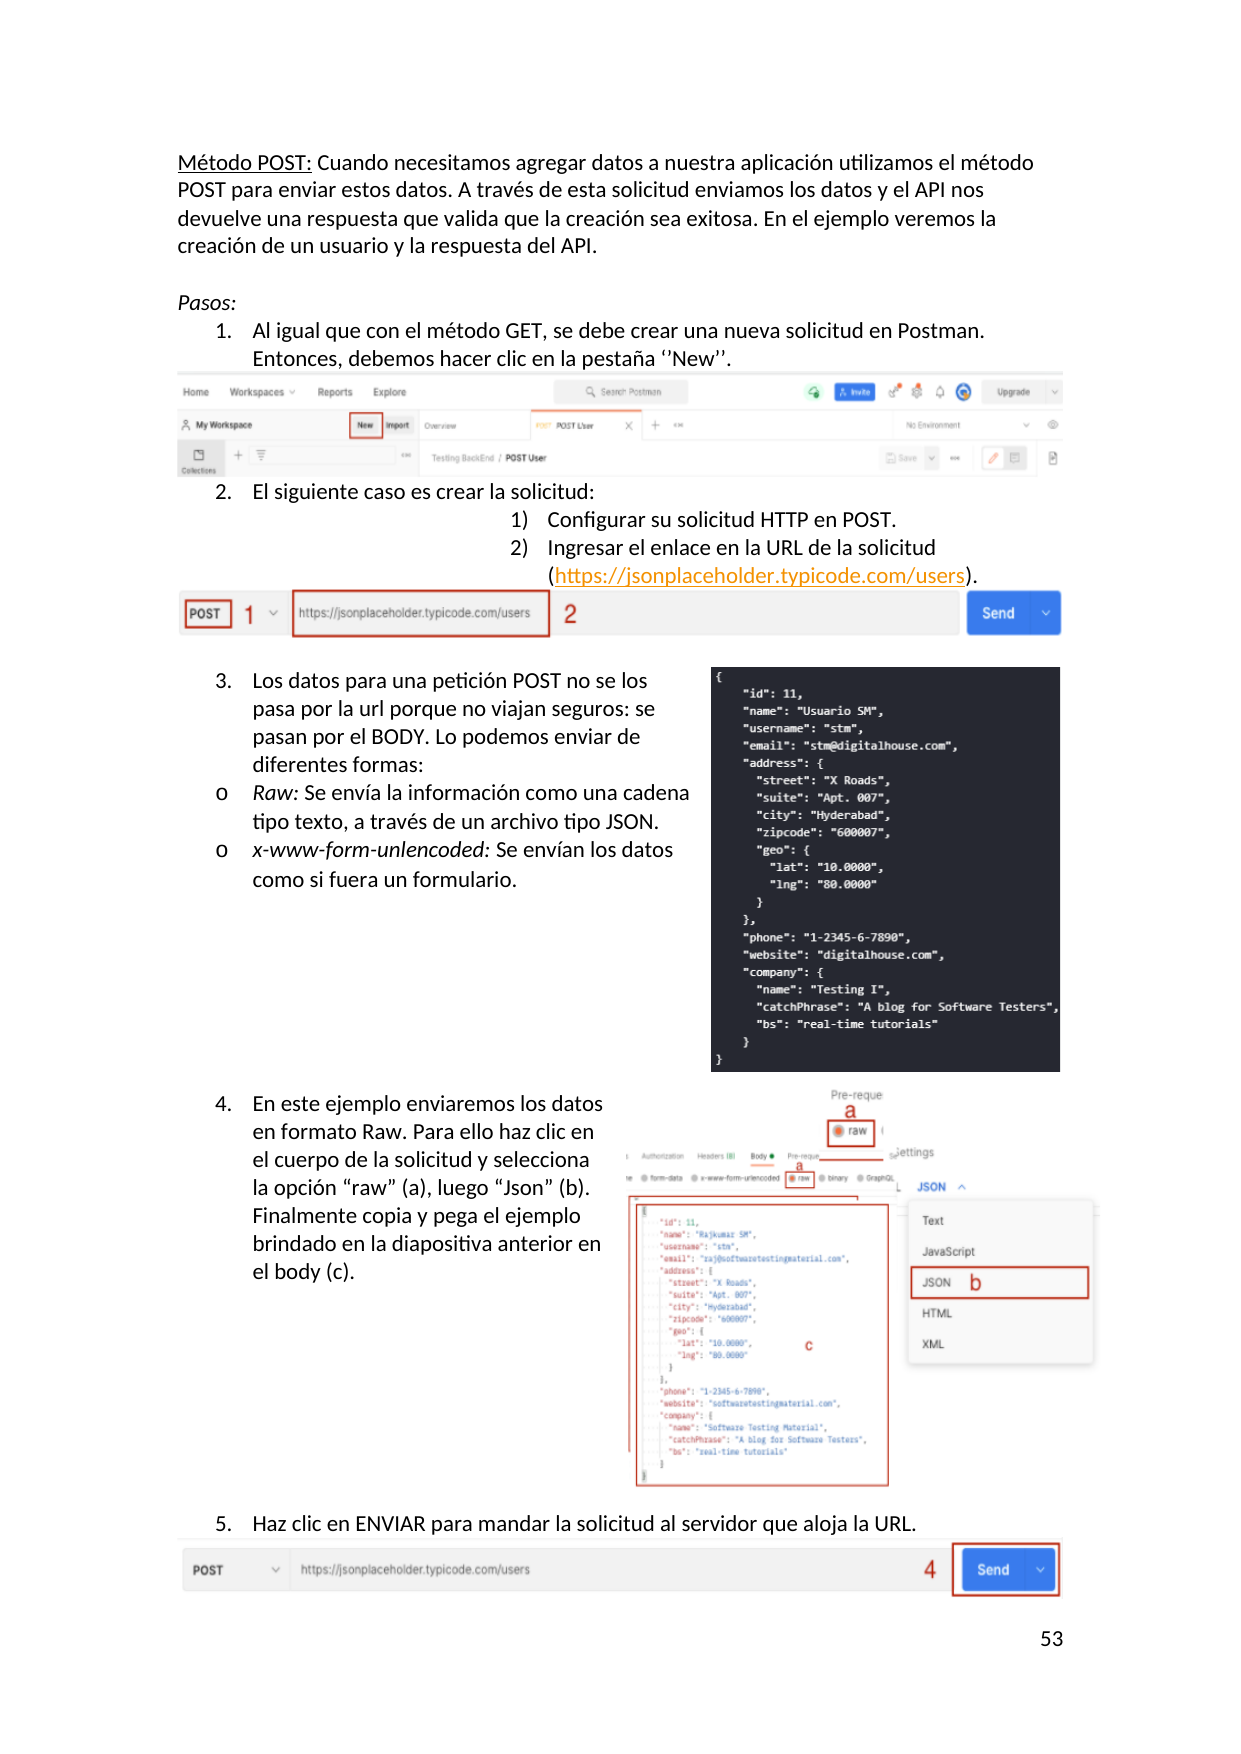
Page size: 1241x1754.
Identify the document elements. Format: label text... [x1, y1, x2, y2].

list Los datos para una petición POST no se los pasa por la url porque no viajan seguros: se pasan por el BODY. Lo podemos enviar de diferentes formas: [215, 666, 1063, 778]
picture [177, 589, 1063, 639]
list Raw: Se envía la información como una cadena tipo texto, a través de un archivo tipo JSON. [215, 778, 710, 836]
list x-www-form-unlencoded: Se envían los datos como si fuera un formulario. [215, 836, 710, 893]
text Método POST: Cuando necesitamos agregar datos a nuestra aplicación utilizamos el método POST para enviar estos datos. A través de esta solicitud enviamos los datos y el API nos devuelve una respuesta que valida que la creación sea exitosa. En el ejemplo veremos la creación de un usuario y la respuesta del API. [177, 148, 1063, 260]
picture [177, 1537, 1063, 1599]
list Al igual que con el método GET, se debe crear una nueva solicitud en Postman. Entonces, debemos hacer clic en la pestaña ‘’New’’. [215, 316, 1063, 371]
picture [177, 371, 1063, 478]
picture [710, 667, 1060, 1071]
picture [625, 1086, 1100, 1495]
list Haz clic en ENVIAR para mandar la solicitud al servidor que aloja la URL. [215, 1509, 1063, 1537]
text Pasos: [177, 288, 1063, 316]
list Ingresar el enlace en la URL de la solicitud (https://jsonplaceholder.typicode.com/users). [510, 533, 1063, 589]
list El siguiente caso es crear la solicitud: [215, 478, 1063, 506]
list En este ejemplo enviaremos los datos en formato Raw. Para ello haz clic en el cuerpo de la solicitud y selecciona la opción “raw” (a), luego “Json” (b). Finalmente copia y pega el ejemplo brindado en la diapositiva anterior en el body (c). [215, 1089, 625, 1285]
list Configurar su solicitud HTTP en POST. [510, 506, 1063, 533]
